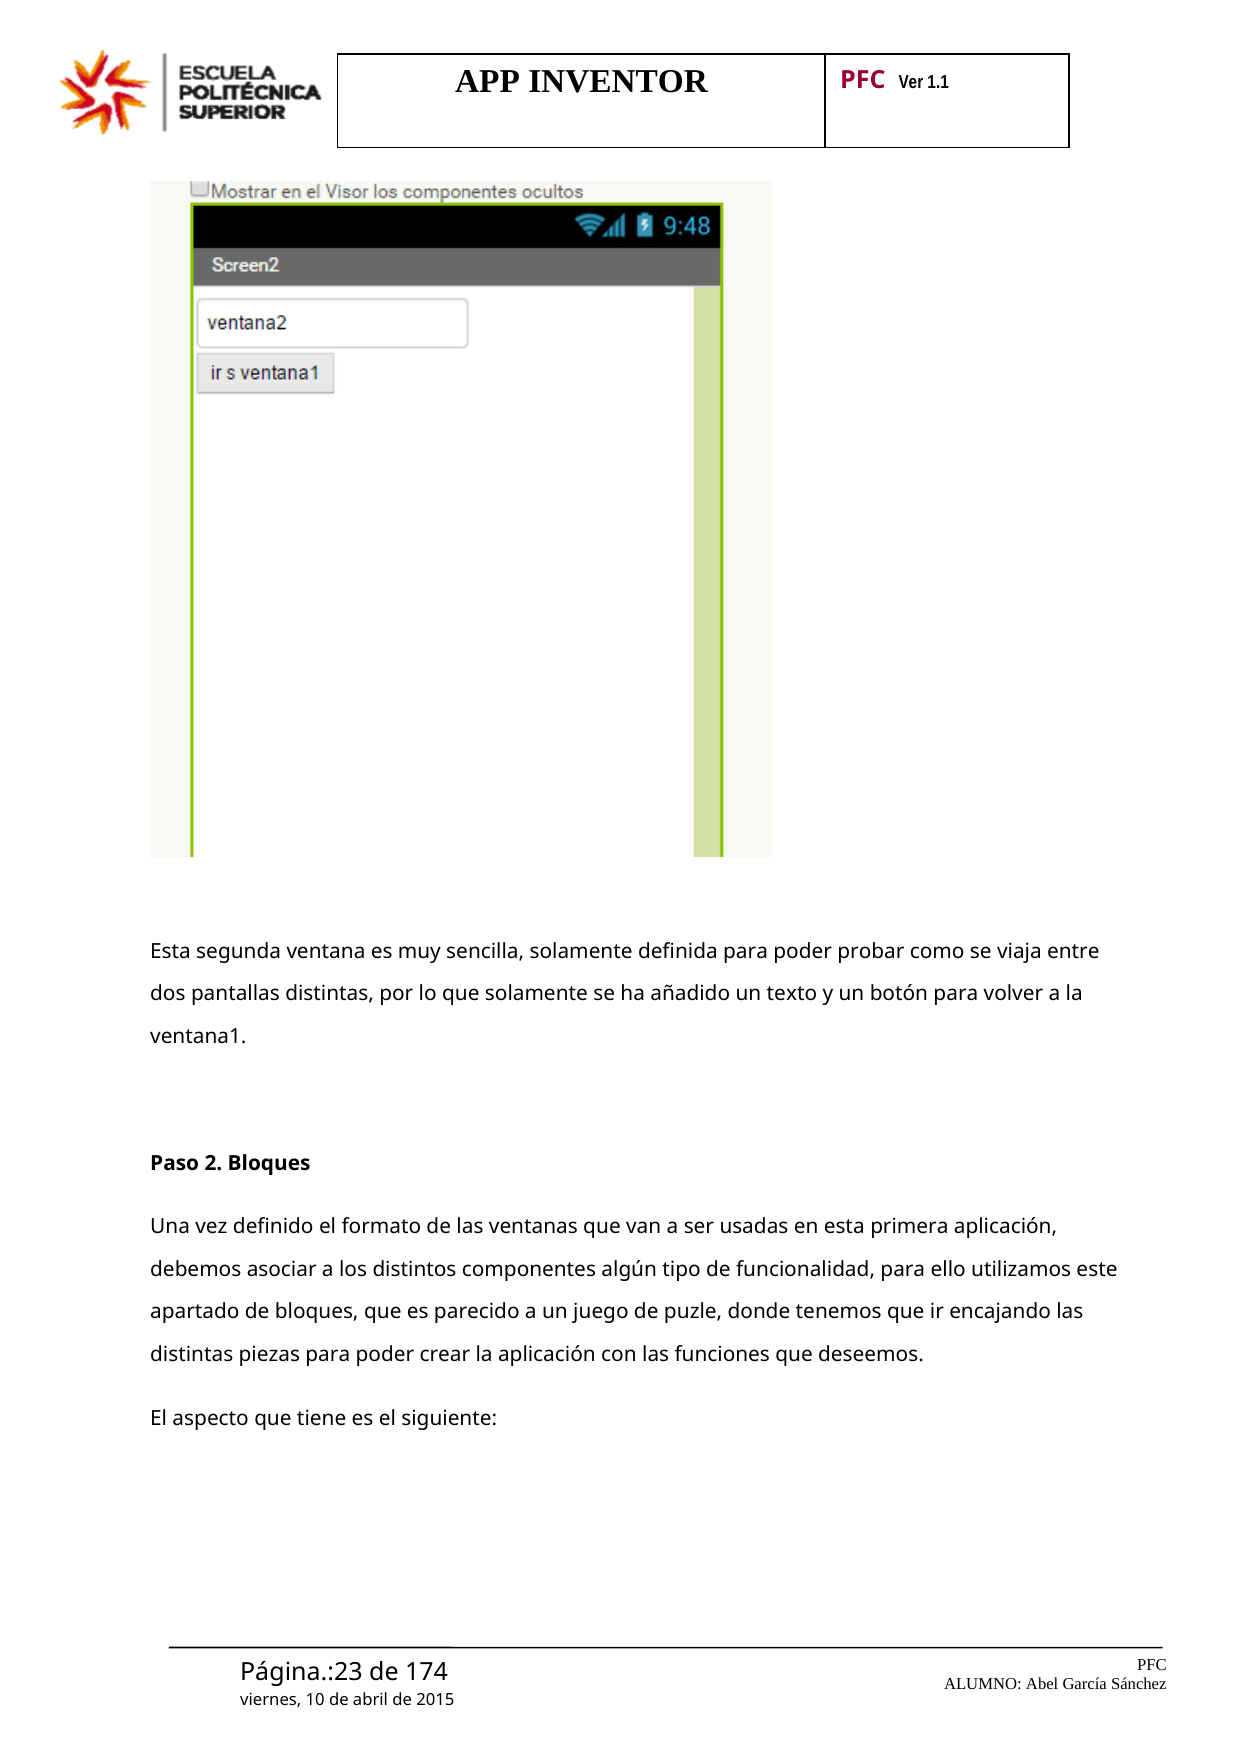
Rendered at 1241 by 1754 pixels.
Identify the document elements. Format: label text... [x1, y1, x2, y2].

picture [150, 181, 772, 857]
text El aspecto que tiene es el siguiente: [150, 1403, 1125, 1431]
text Paso 2. Bloques [150, 1148, 1125, 1176]
picture [60, 43, 323, 146]
text Una vez definido el formato de las ventanas que van a ser usadas en esta primera aplicación, debemos asociar a los distintos componentes algún tipo de funcionalidad, para ello utilizamos este apartado de bloques, que es parecido a un juego de puzle, donde tenemos que ir encajando las distintas piezas para poder crear la aplicación con las funciones que deseemos. [150, 1211, 1125, 1368]
text Esta segunda ventana es muy sencilla, solamente definida para poder probar como se viaja entre dos pantallas distintas, por lo que solamente se ha añadido un texto y un botón para volver a la ventana1. [150, 936, 1125, 1049]
